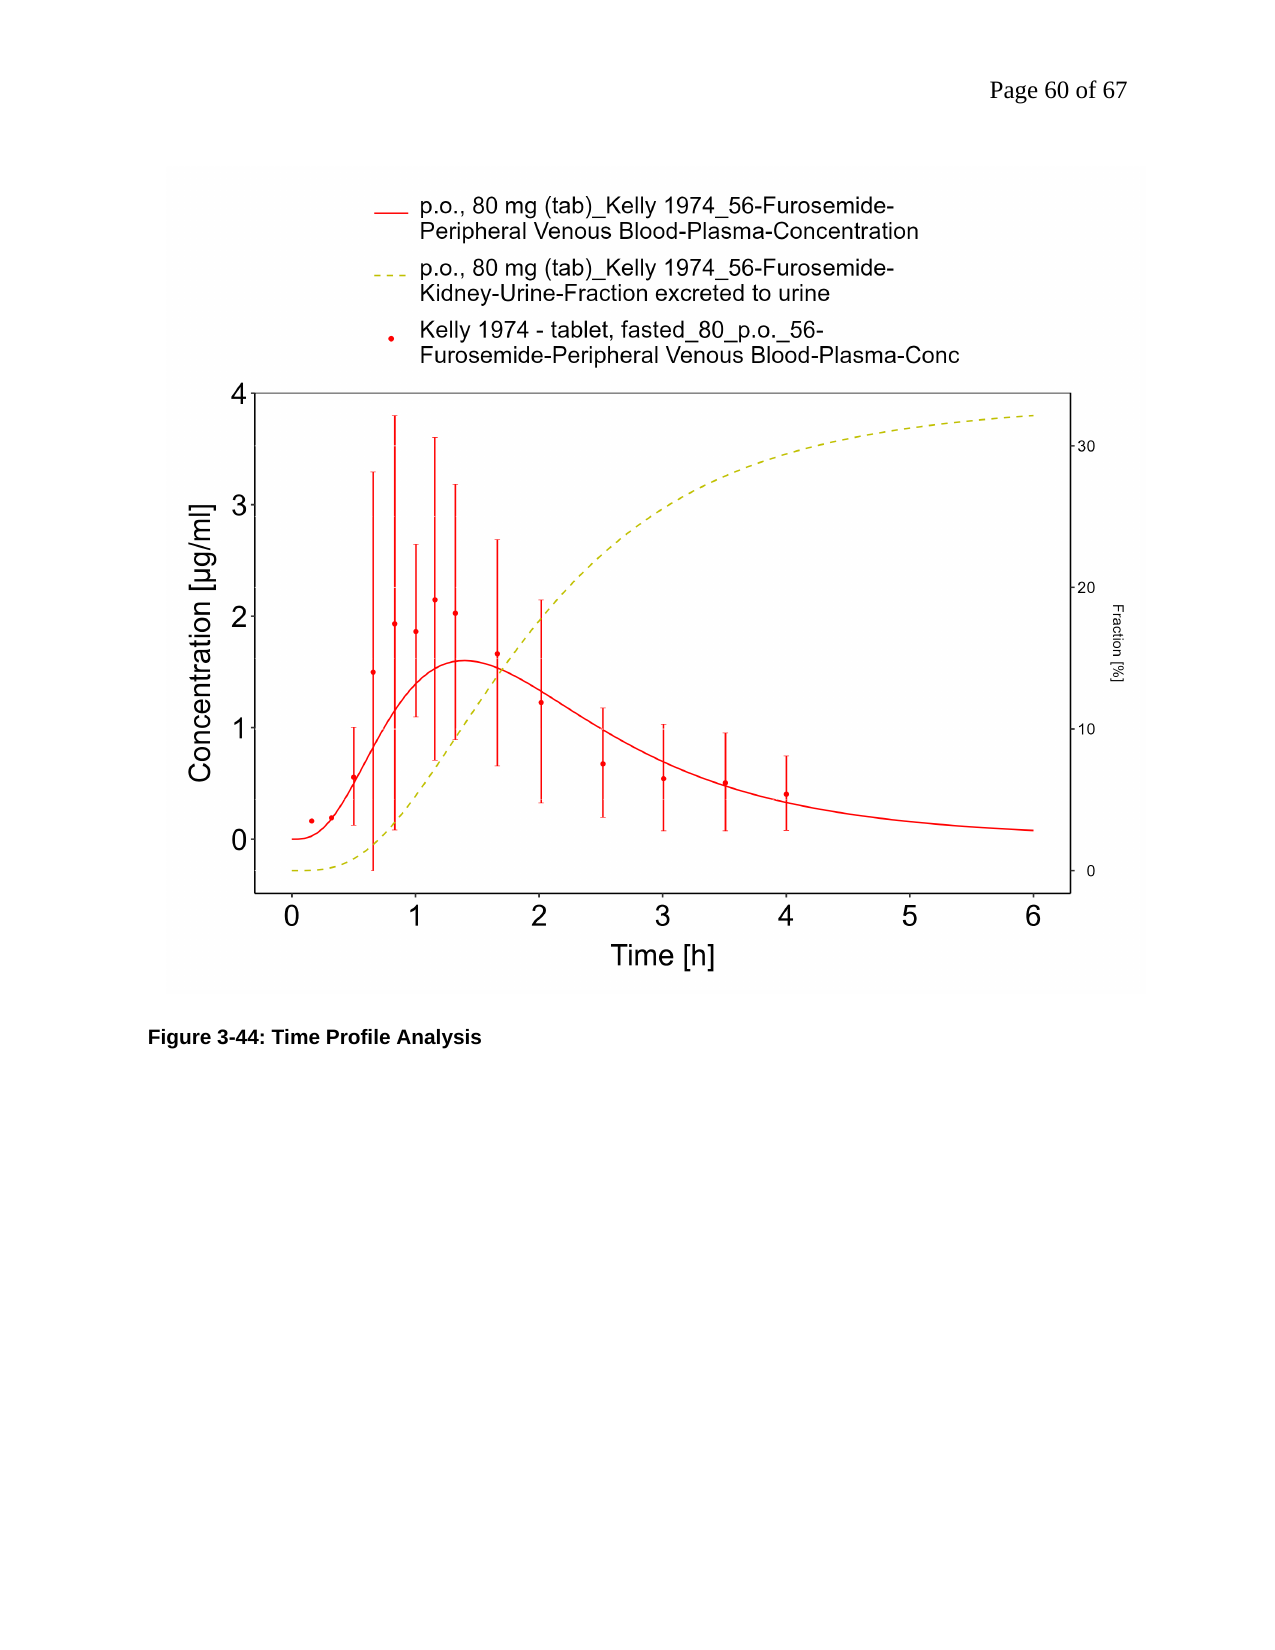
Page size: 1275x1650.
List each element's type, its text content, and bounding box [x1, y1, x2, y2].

picture [166, 166, 1146, 994]
text Figure 3-44: Time Profile Analysis [148, 1024, 1127, 1048]
